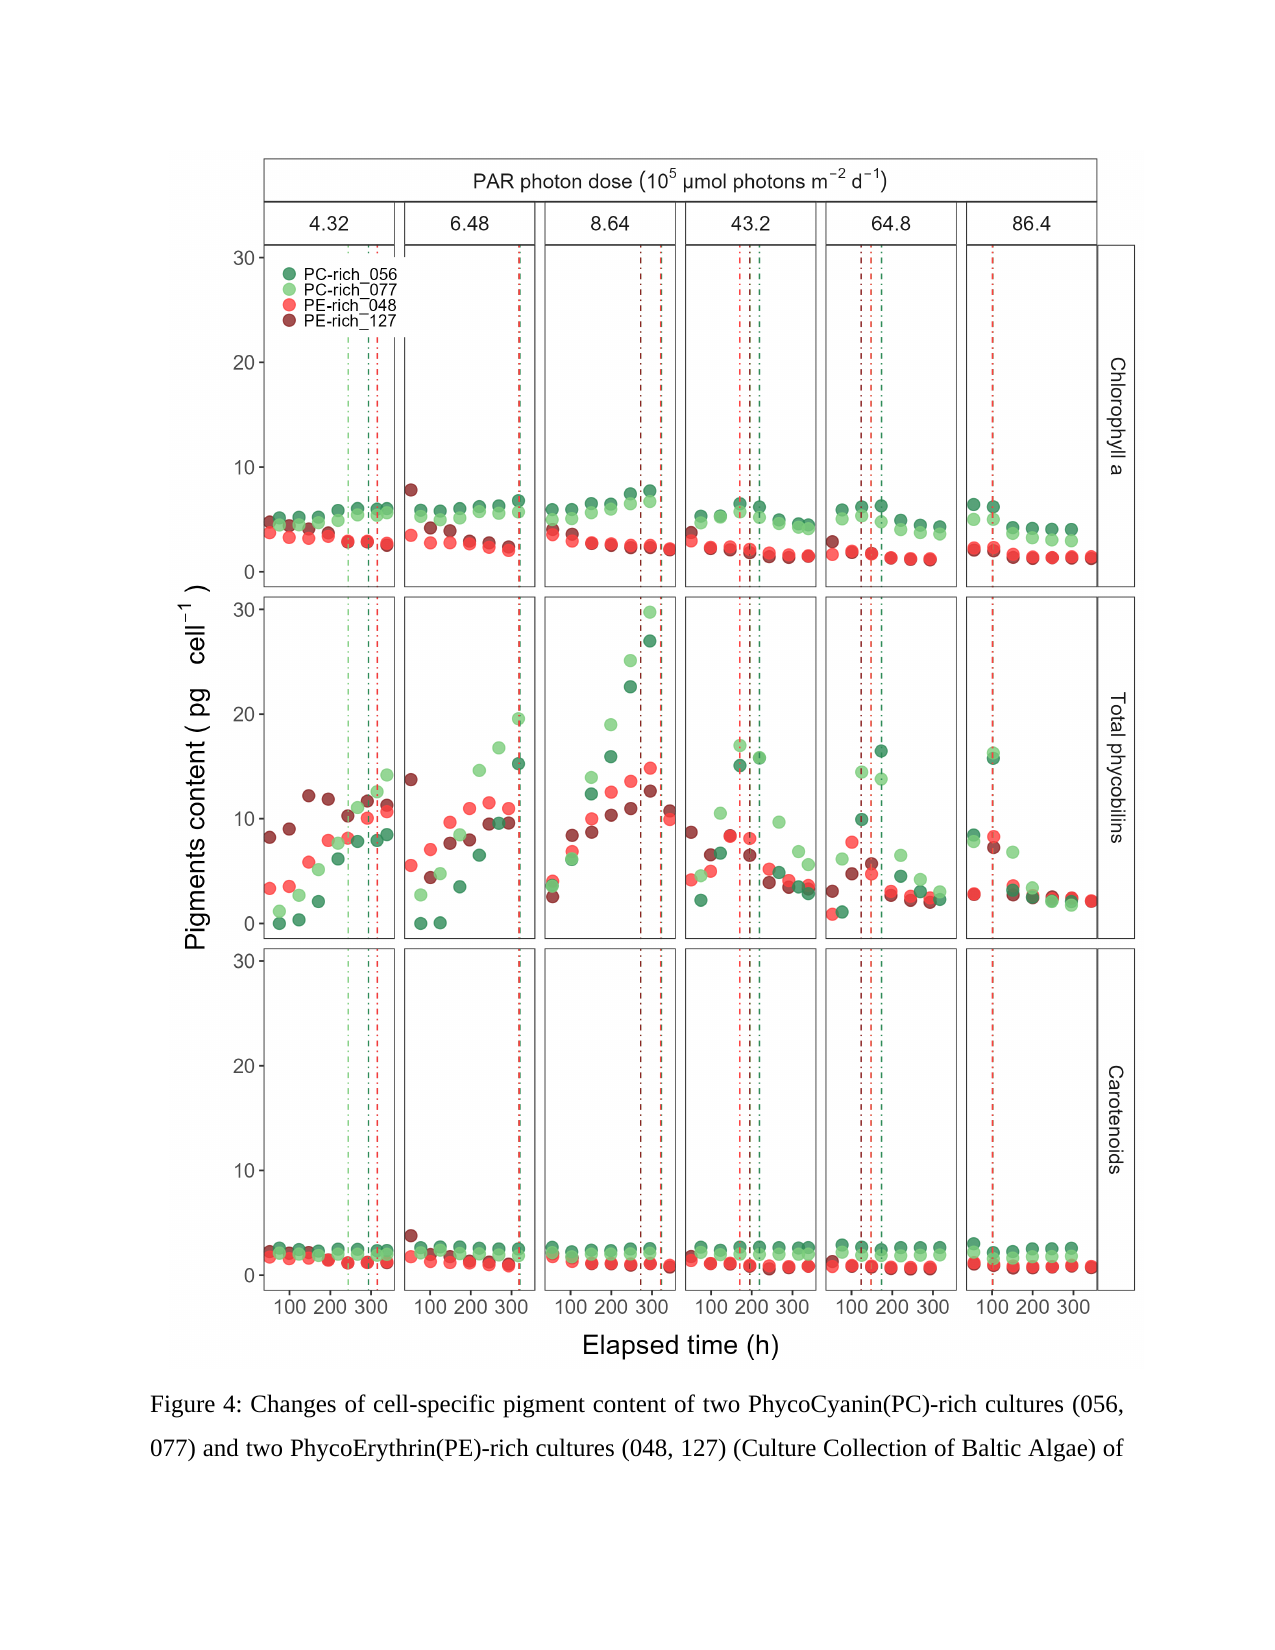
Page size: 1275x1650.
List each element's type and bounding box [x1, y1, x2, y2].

picture [168, 150, 1144, 1369]
text [150, 1389, 1125, 1461]
